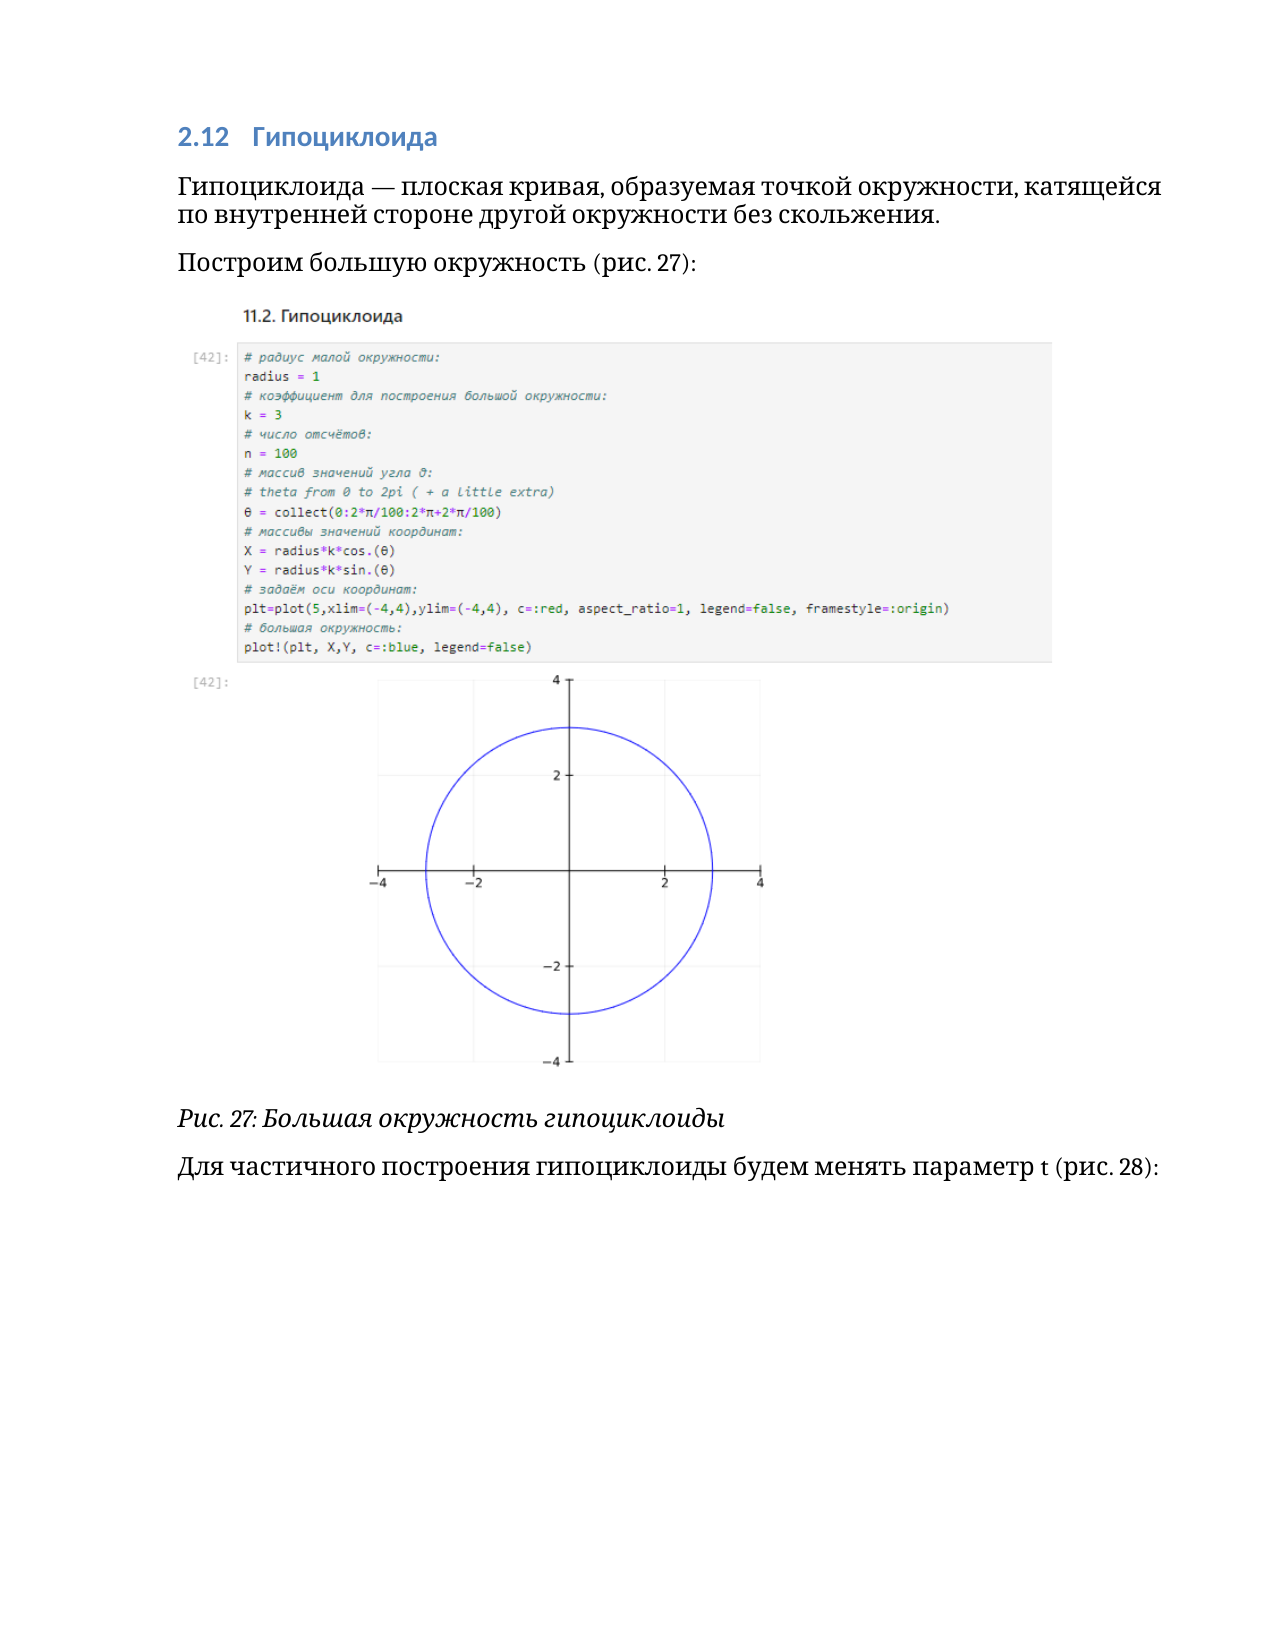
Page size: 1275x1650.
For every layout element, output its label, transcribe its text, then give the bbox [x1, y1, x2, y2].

subtitle 2.12 Гипоциклоида [177, 118, 1186, 154]
text Рис. 27: Большая окружность гипоциклоиды [177, 1105, 1186, 1134]
text Для частичного построения гипоциклоиды будем менять параметр t (рис. 28): [177, 1152, 1186, 1181]
text Гипоциклоида — плоская кривая, образуемая точкой окружности, катящейся по внутренней стороне другой окружности без скольжения. [177, 172, 1186, 230]
picture [177, 296, 1053, 1084]
text Построим большую окружность (рис. 27): [177, 249, 1186, 277]
